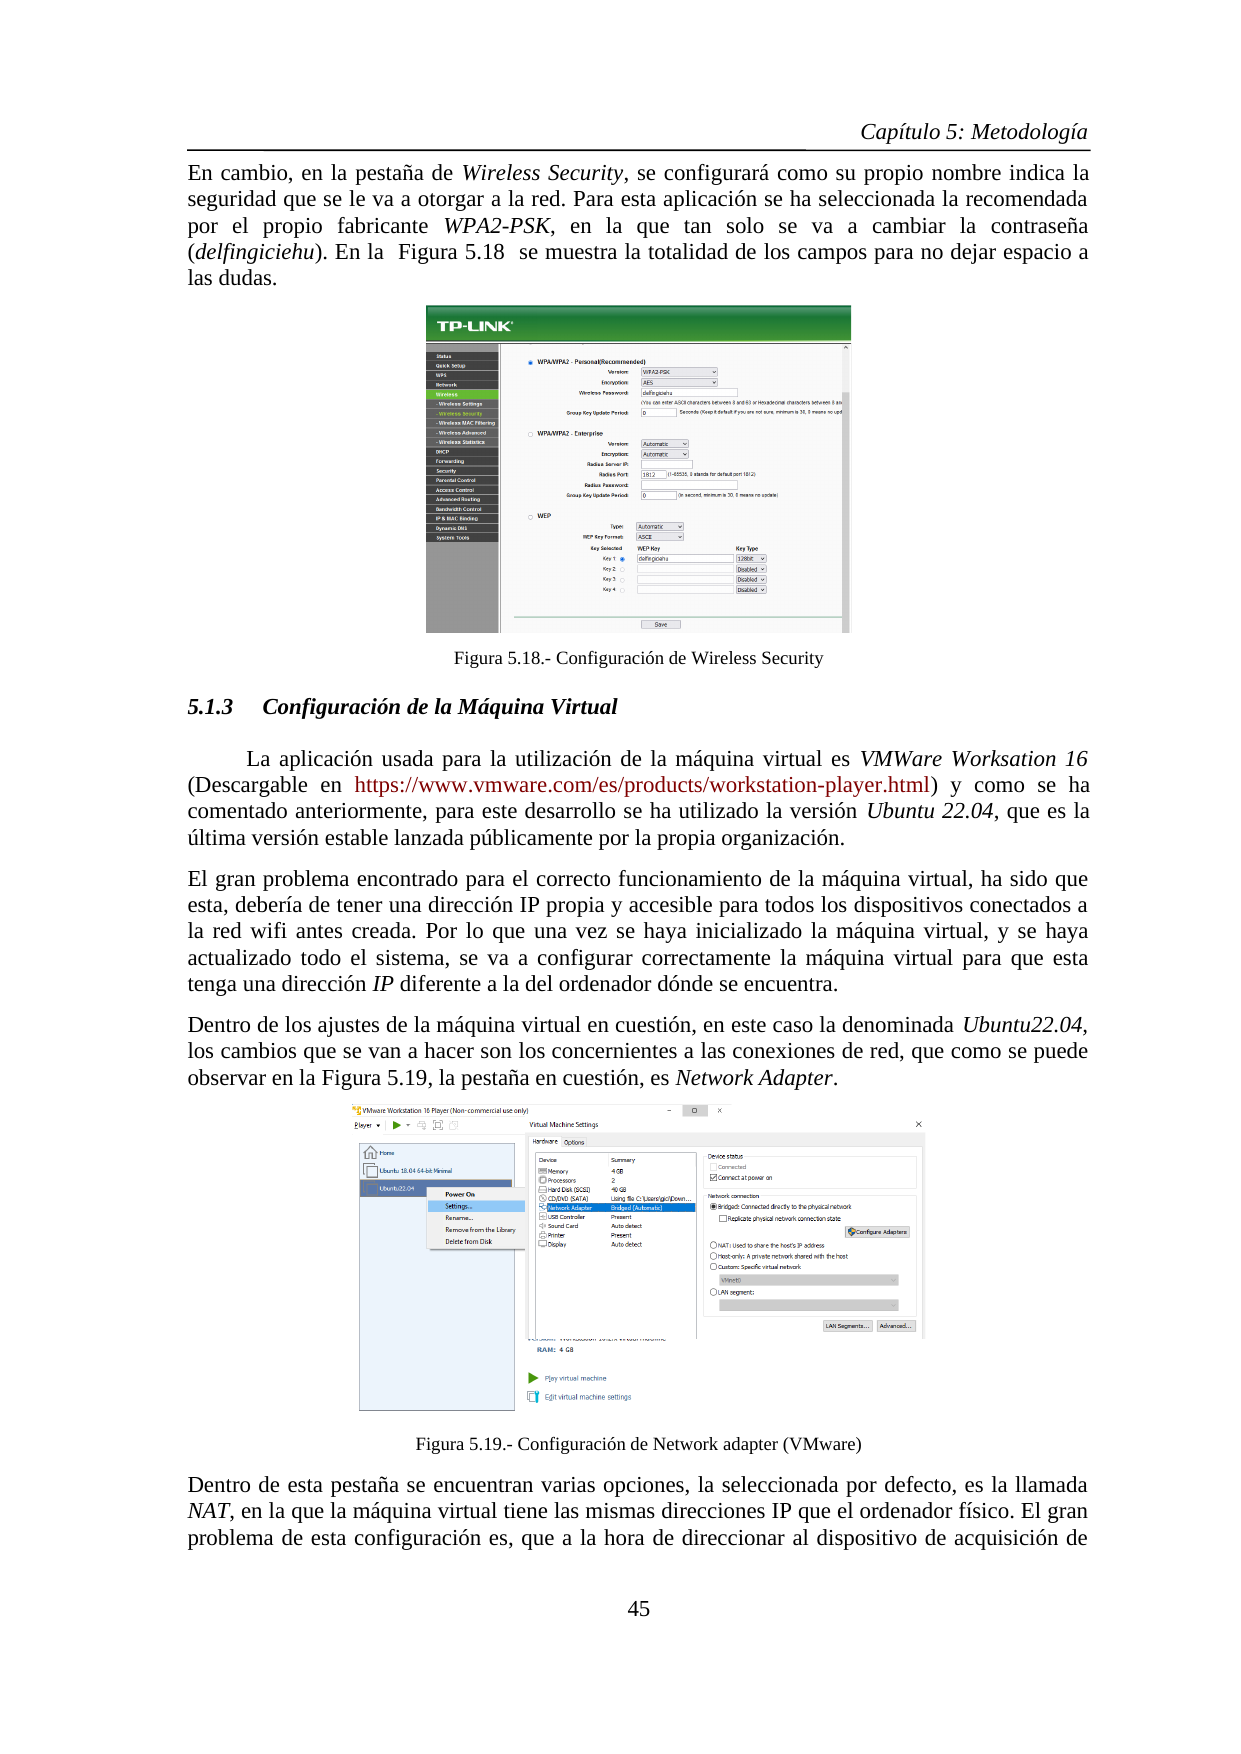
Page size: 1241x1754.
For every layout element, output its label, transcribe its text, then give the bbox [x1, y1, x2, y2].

text El gran problema encontrado para el correcto funcionamiento de la máquina virtual, ha sido que esta, debería de tener una dirección IP propia y accesible para todos los dispositivos conectados a la red wifi antes creada. Por lo que una vez se haya inicializado la máquina virtual, y se haya actualizado todo el sistema, se va a configurar correctamente la máquina virtual para que esta tenga una dirección IP diferente a la del ordenador dónde se encuentra. [187, 865, 1090, 997]
subtitle Configuración de la Máquina Virtual [187, 693, 1090, 720]
picture [426, 305, 852, 633]
picture [352, 1104, 926, 1418]
text La aplicación usada para la utilización de la máquina virtual es VMWare Worksation 16 (Descargable en https://www.vmware.com/es/products/workstation-player.html) y como se ha comentado anteriormente, para este desarrollo se ha utilizado la versión Ubuntu 22.04, que es la última versión estable lanzada públicamente por la propia organización. [187, 745, 1090, 850]
